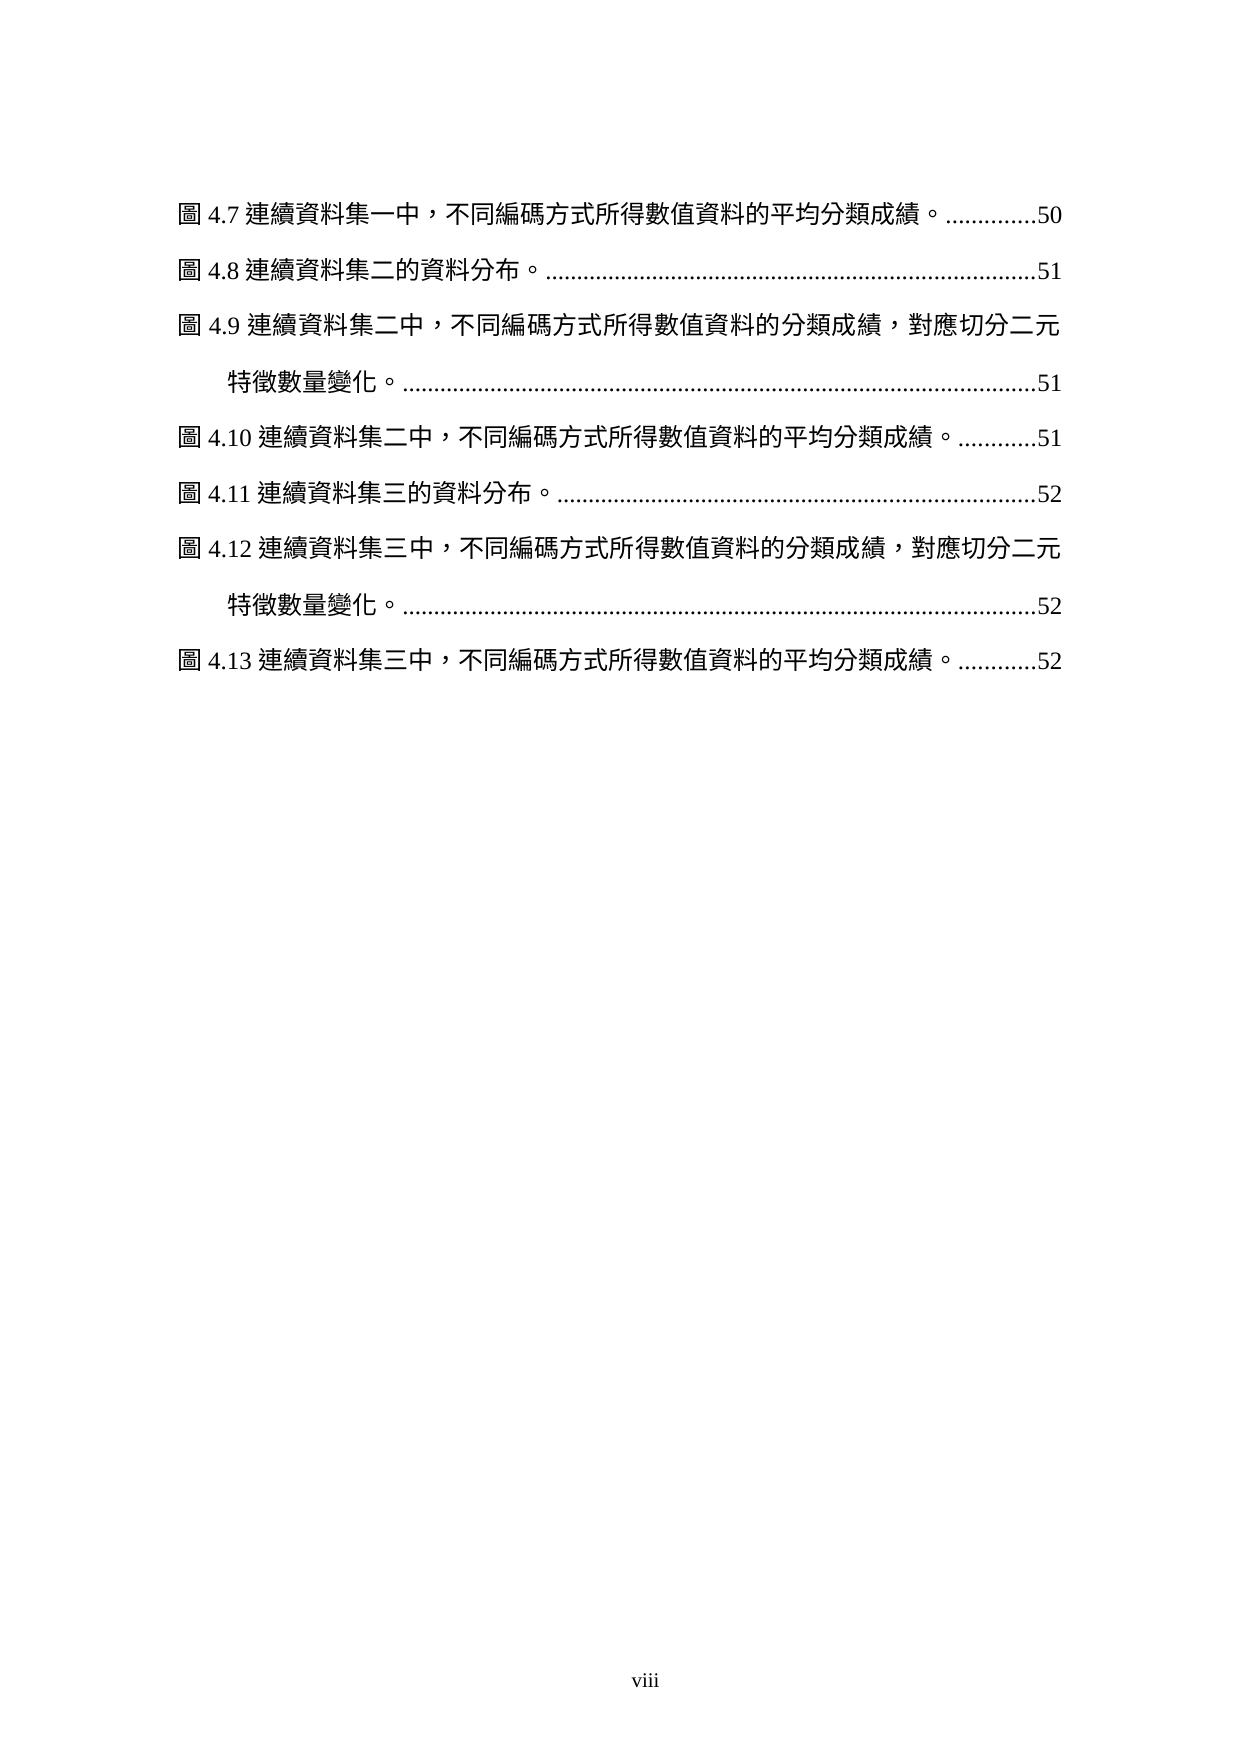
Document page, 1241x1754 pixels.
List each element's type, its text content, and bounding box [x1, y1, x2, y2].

text 圖 4.7 連續資料集一中，不同編碼方式所得數值資料的平均分類成績。 50 [177, 194, 1063, 231]
text 圖 4.11 連續資料集三的資料分布。 52 [177, 473, 1063, 510]
text 圖 4.9 連續資料集二中，不同編碼方式所得數值資料的分類成績，對應切分二元特徵數量變化。 51 [177, 305, 1063, 399]
text 圖 4.13 連續資料集三中，不同編碼方式所得數值資料的平均分類成績。 52 [177, 640, 1063, 678]
text 圖 4.12 連續資料集三中，不同編碼方式所得數值資料的分類成績，對應切分二元特徵數量變化。 52 [177, 528, 1063, 622]
text 圖 4.10 連續資料集二中，不同編碼方式所得數值資料的平均分類成績。 51 [177, 417, 1063, 454]
text 圖 4.8 連續資料集二的資料分布。 51 [177, 249, 1063, 287]
